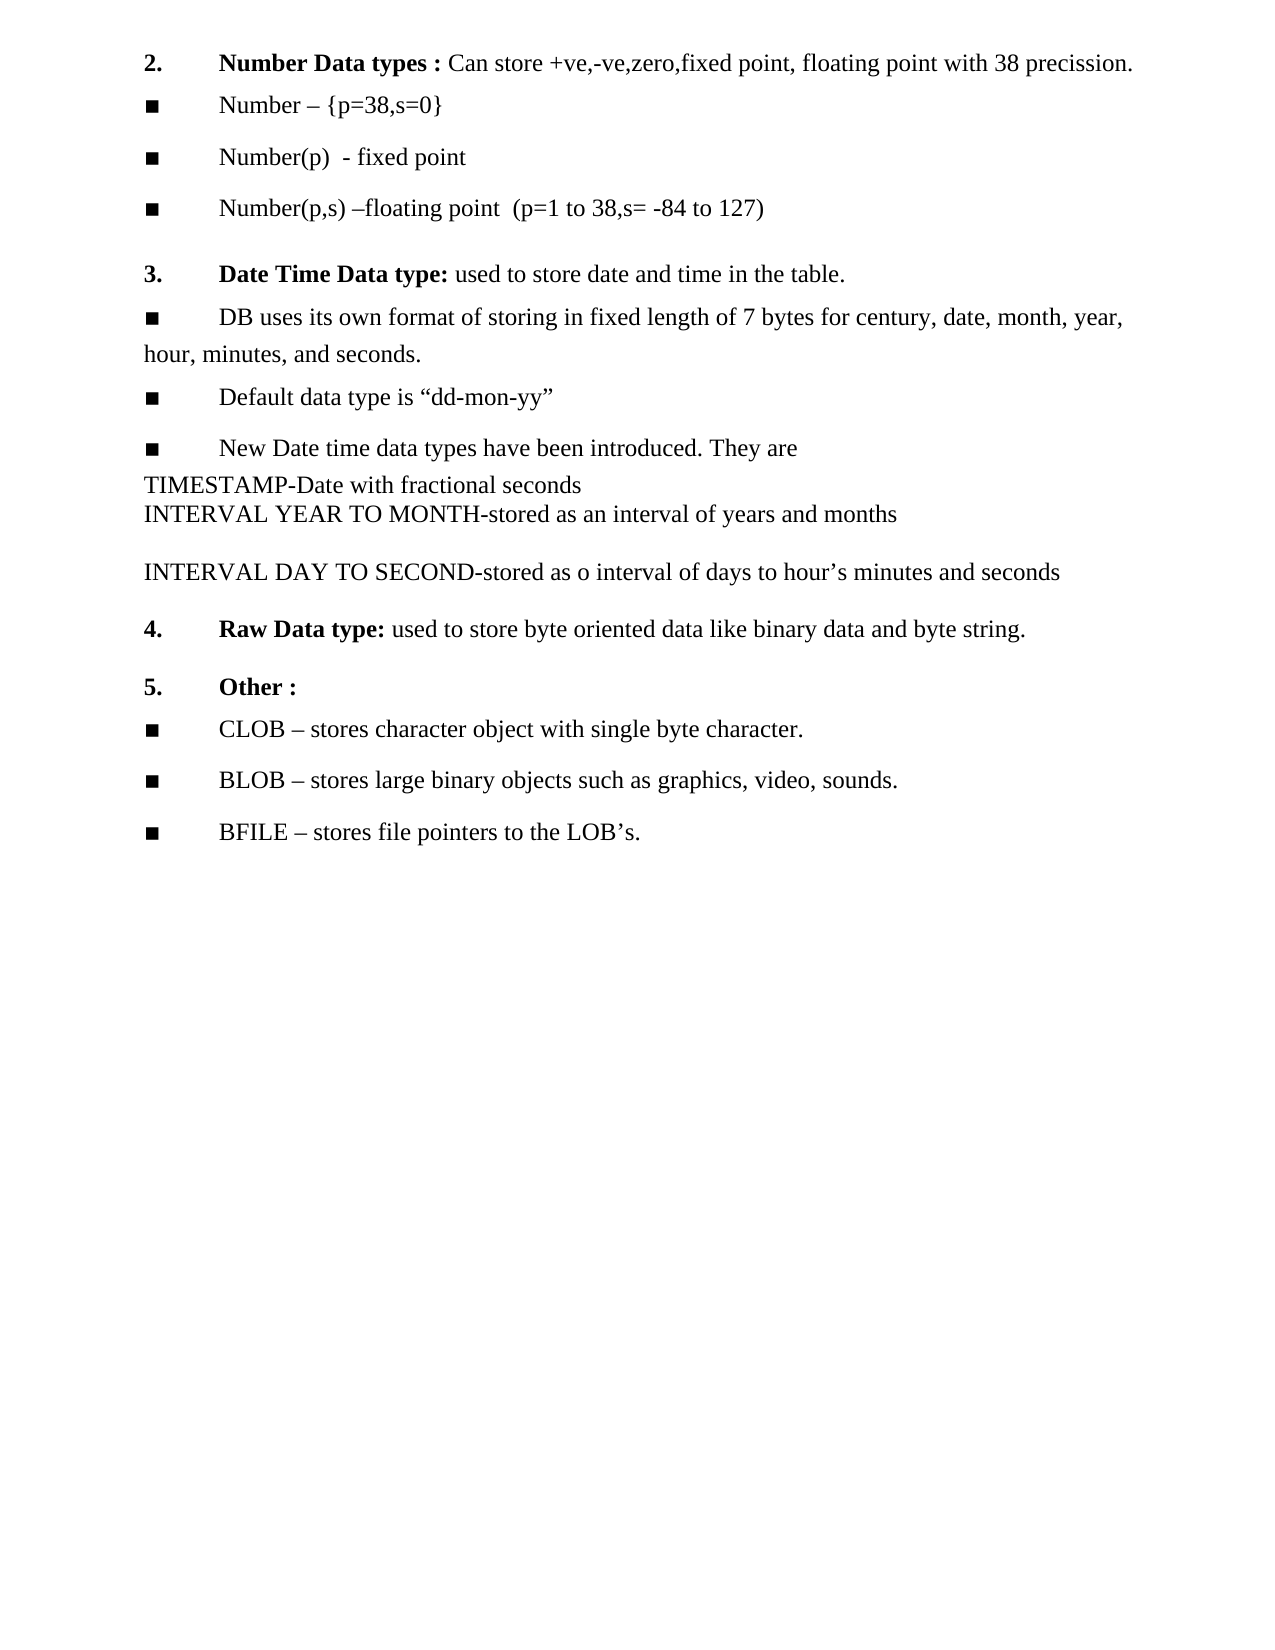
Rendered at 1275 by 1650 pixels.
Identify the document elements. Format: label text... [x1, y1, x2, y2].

list BFILE – stores file pointers to the LOB’s. [143, 803, 1144, 854]
text TIMESTAMP-Date with fractional seconds [143, 470, 1144, 499]
list Number Data types : Can store +ve,-ve,zero,fixed point, floating point with 38 precission. [143, 48, 1144, 77]
list Other : [143, 672, 1144, 700]
list Number – {p=38,s=0} [143, 77, 1144, 128]
list Number(p,s) –floating point (p=1 to 38,s= -84 to 127) [143, 179, 1144, 230]
list Raw Data type: used to store byte oriented data like binary data and byte string. [143, 614, 1144, 643]
list BLOB – stores large binary objects such as graphics, video, sounds. [143, 752, 1144, 803]
list DB uses its own format of storing in fixed length of 7 bytes for century, date, month, year, hour, minutes, and seconds. [143, 288, 1144, 368]
list New Date time data types have been introduced. They are [143, 419, 1144, 470]
text INTERVAL YEAR TO MONTH-stored as an interval of years and months [143, 499, 1144, 528]
list Number(p) - fixed point [143, 128, 1144, 179]
list Date Time Data type: used to store date and time in the table. [143, 259, 1144, 288]
list Default data type is “dd-mon-yy” [143, 368, 1144, 419]
text INTERVAL DAY TO SECOND-stored as o interval of days to hour’s minutes and seconds [143, 557, 1144, 585]
list CLOB – stores character object with single byte character. [143, 700, 1144, 752]
